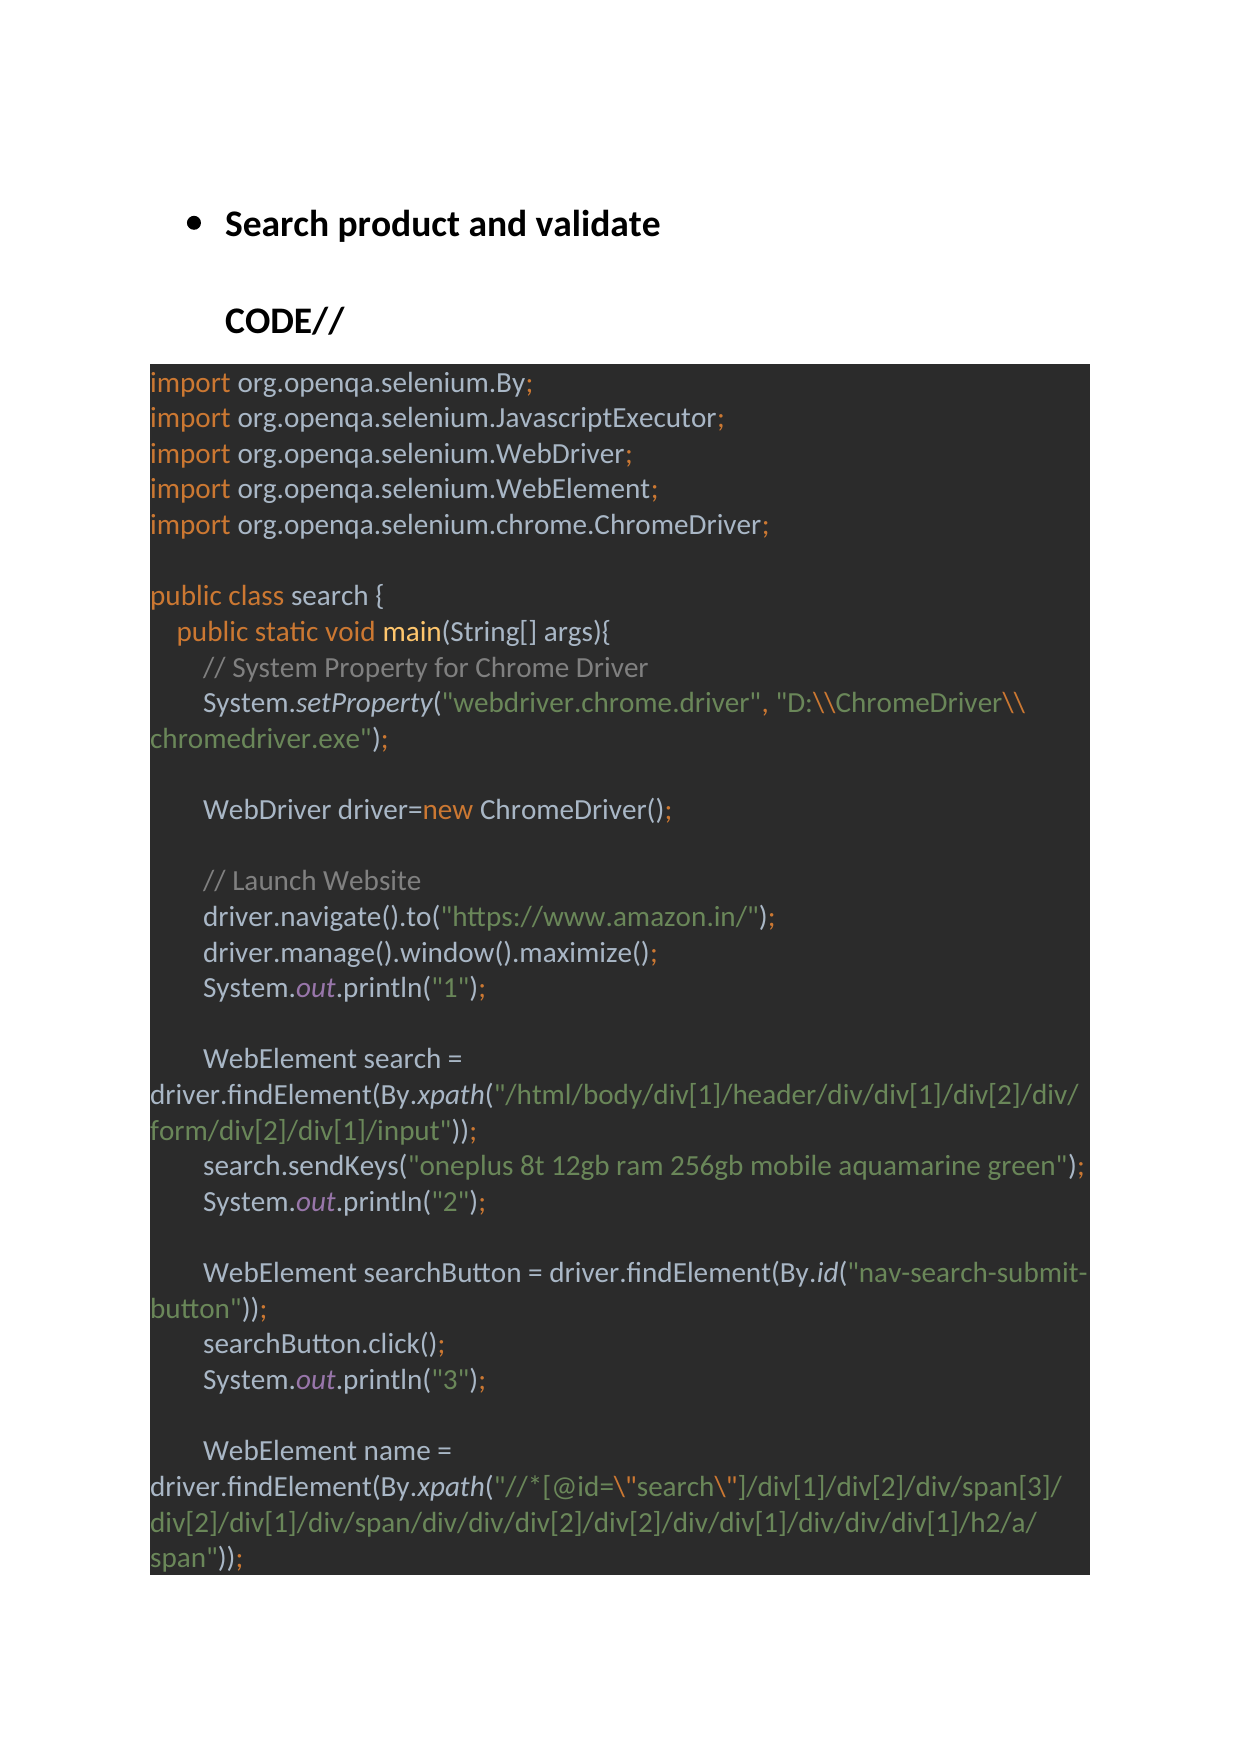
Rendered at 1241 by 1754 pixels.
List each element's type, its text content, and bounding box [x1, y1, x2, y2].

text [150, 364, 1090, 1575]
list Search product and validate [187, 199, 1090, 245]
list CODE// [225, 297, 1090, 343]
